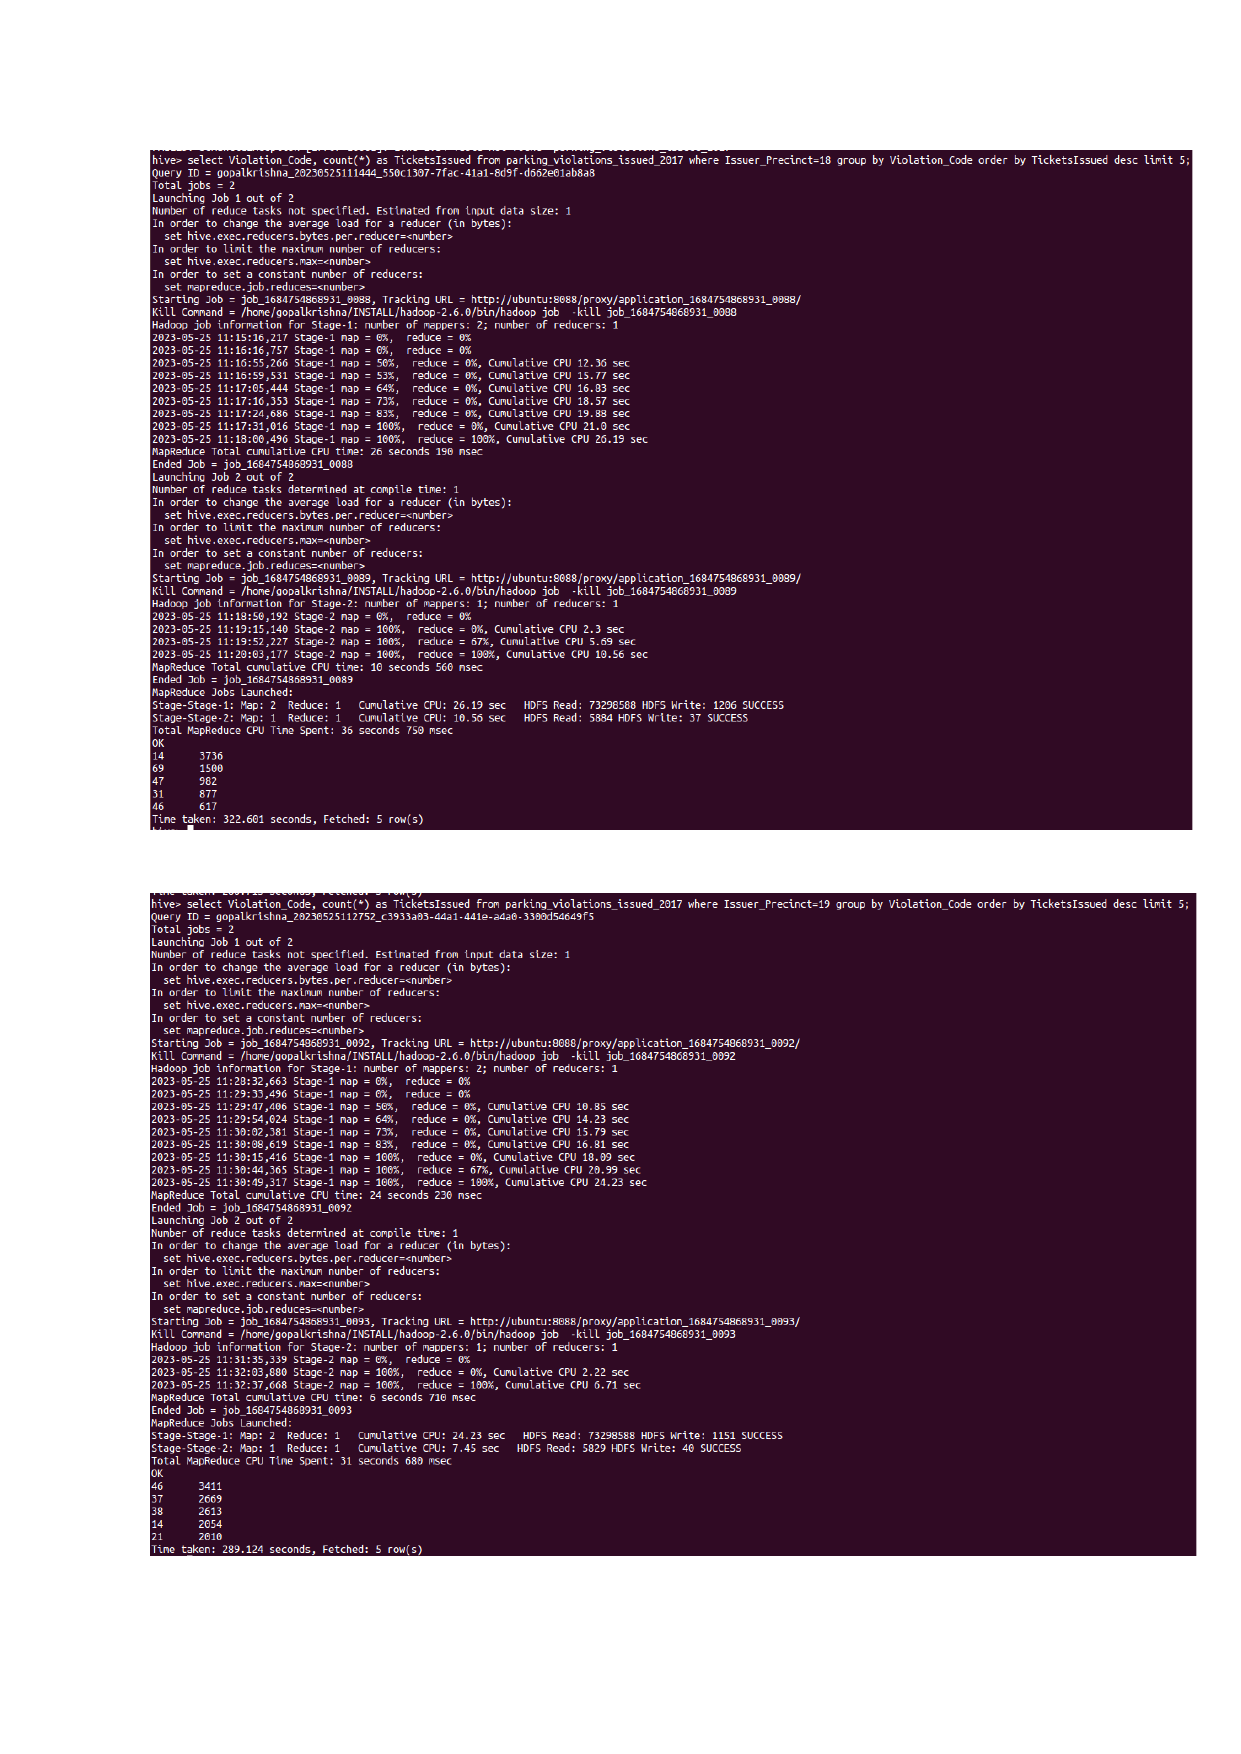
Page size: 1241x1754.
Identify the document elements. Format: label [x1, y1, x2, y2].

picture [150, 893, 1197, 1556]
picture [150, 150, 1193, 830]
